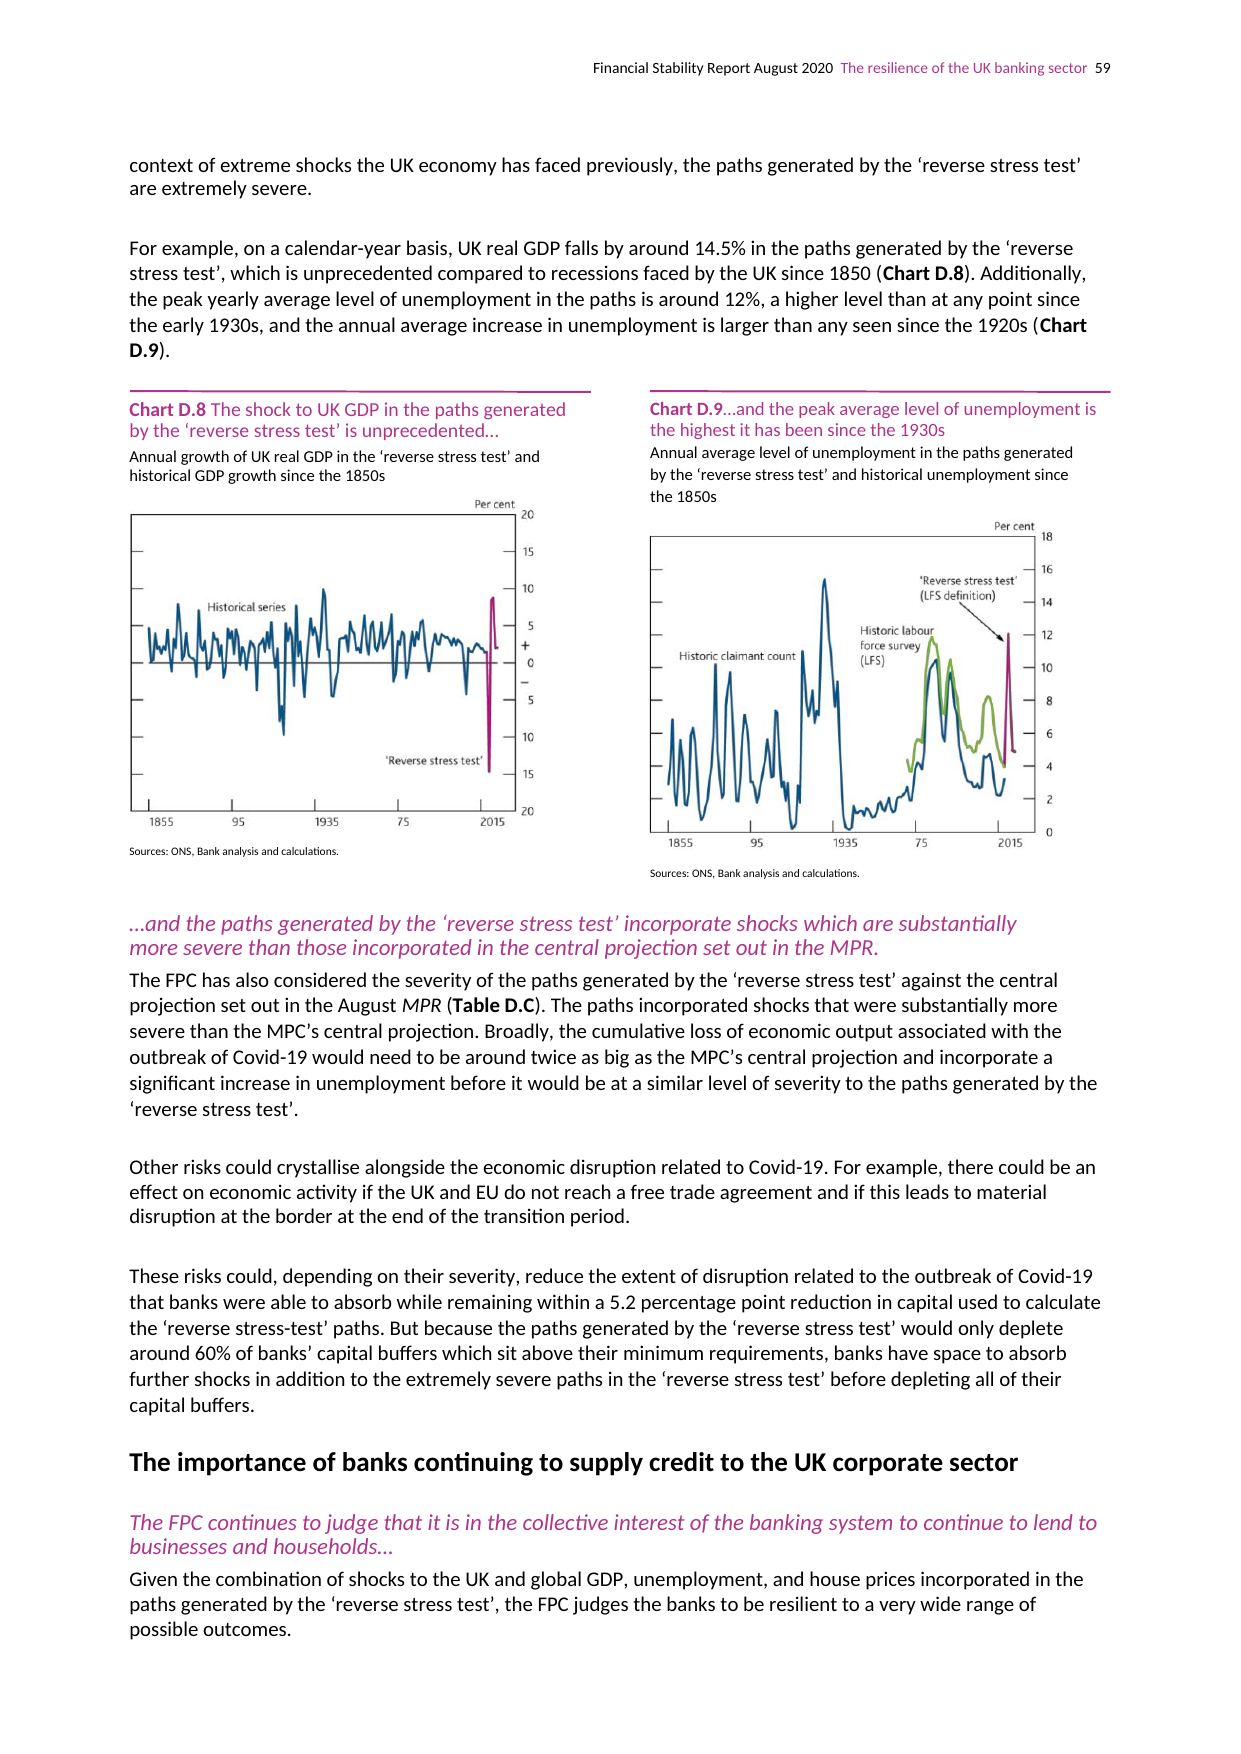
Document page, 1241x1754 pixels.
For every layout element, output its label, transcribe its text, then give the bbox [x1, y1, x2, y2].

picture [130, 497, 534, 829]
text Financial Stability Report August 2020 The resilience of the UK banking sector 59 [129, 59, 1110, 78]
text The FPC has also considered the severity of the paths generated by the ‘reverse stress test’ against the central projection set out in the August MPR (Table D.C). The paths incorporated shocks that were substantially more severe than the MPC’s central projection. Broadly, the cumulative loss of economic output associated with the outbreak of Covid-19 would need to be around twice as big as the MPC’s central projection and incorporate a significant increase in unemployment before it would be at a similar level of severity to the paths generated by the ‘reverse stress test’. [129, 967, 1100, 1121]
text the 1850s [650, 487, 1110, 507]
text Sources: ONS, Bank analysis and calculations. [650, 866, 1110, 880]
text Sources: ONS, Bank analysis and calculations. [129, 844, 1110, 858]
text Annual growth of UK real GDP in the ‘reverse stress test’ and historical GDP growth since the 1850s [129, 447, 542, 485]
text Annual average level of unemployment in the paths generated [650, 443, 1110, 463]
text The importance of banks continuing to supply credit to the UK corporate sector [129, 1446, 1110, 1479]
text For example, on a calendar-year basis, UK real GDP falls by around 14.5% in the paths generated by the ‘reverse stress test’, which is unprecedented compared to recessions faced by the UK since 1850 (Chart D.8). Additionally, the peak yearly average level of unemployment in the paths is around 12%, a higher level than at any point since the early 1930s, and the annual average increase in unemployment is larger than any seen since the 1920s (Chart D.9). [129, 235, 1087, 363]
text The FPC continues to judge that it is in the collective interest of the banking system to continue to lend to businesses and households… [129, 1511, 1102, 1560]
text Given the combination of shocks to the UK and global GDP, unemployment, and house prices incorporated in the paths generated by the ‘reverse stress test’, the FPC judges the banks to be resilient to a very wide range of possible outcomes. [129, 1566, 1085, 1641]
picture [649, 519, 1053, 844]
text …and the paths generated by the ‘reverse stress test’ incorporate shocks which are substantially more severe than those incorporated in the central projection set out in the MPR. [129, 911, 1073, 961]
text by the ‘reverse stress test’ and historical unemployment since [650, 465, 1110, 485]
text Chart D.8 The shock to UK GDP in the paths generated by the ‘reverse stress test’ is unprecedented… [129, 399, 567, 442]
text Chart D.9…and the peak average level of unemployment is the highest it has been since the 1930s [650, 399, 1104, 441]
text Other risks could crystallise alongside the economic disruption related to Covid-19. For example, there could be an effect on economic activity if the UK and EU do not reach a free trade agreement and if this leads to material disruption at the border at the end of the transition period. [129, 1155, 1098, 1229]
text context of extreme shocks the UK economy has faced previously, the paths generated by the ‘reverse stress test’ are extremely severe. [129, 154, 1083, 201]
text These risks could, depending on their severity, reduce the extent of disruption related to the outbreak of Covid-19 that banks were able to absorb while remaining within a 5.2 percentage point reduction in capital used to calculate the ‘reverse stress-test’ paths. But because the paths generated by the ‘reverse stress test’ would only deplete around 60% of banks’ capital buffers which sit above their minimum requirements, banks have space to absorb further shocks in addition to the extremely severe paths in the ‘reverse stress test’ before depleting all of their capital buffers. [129, 1263, 1104, 1418]
